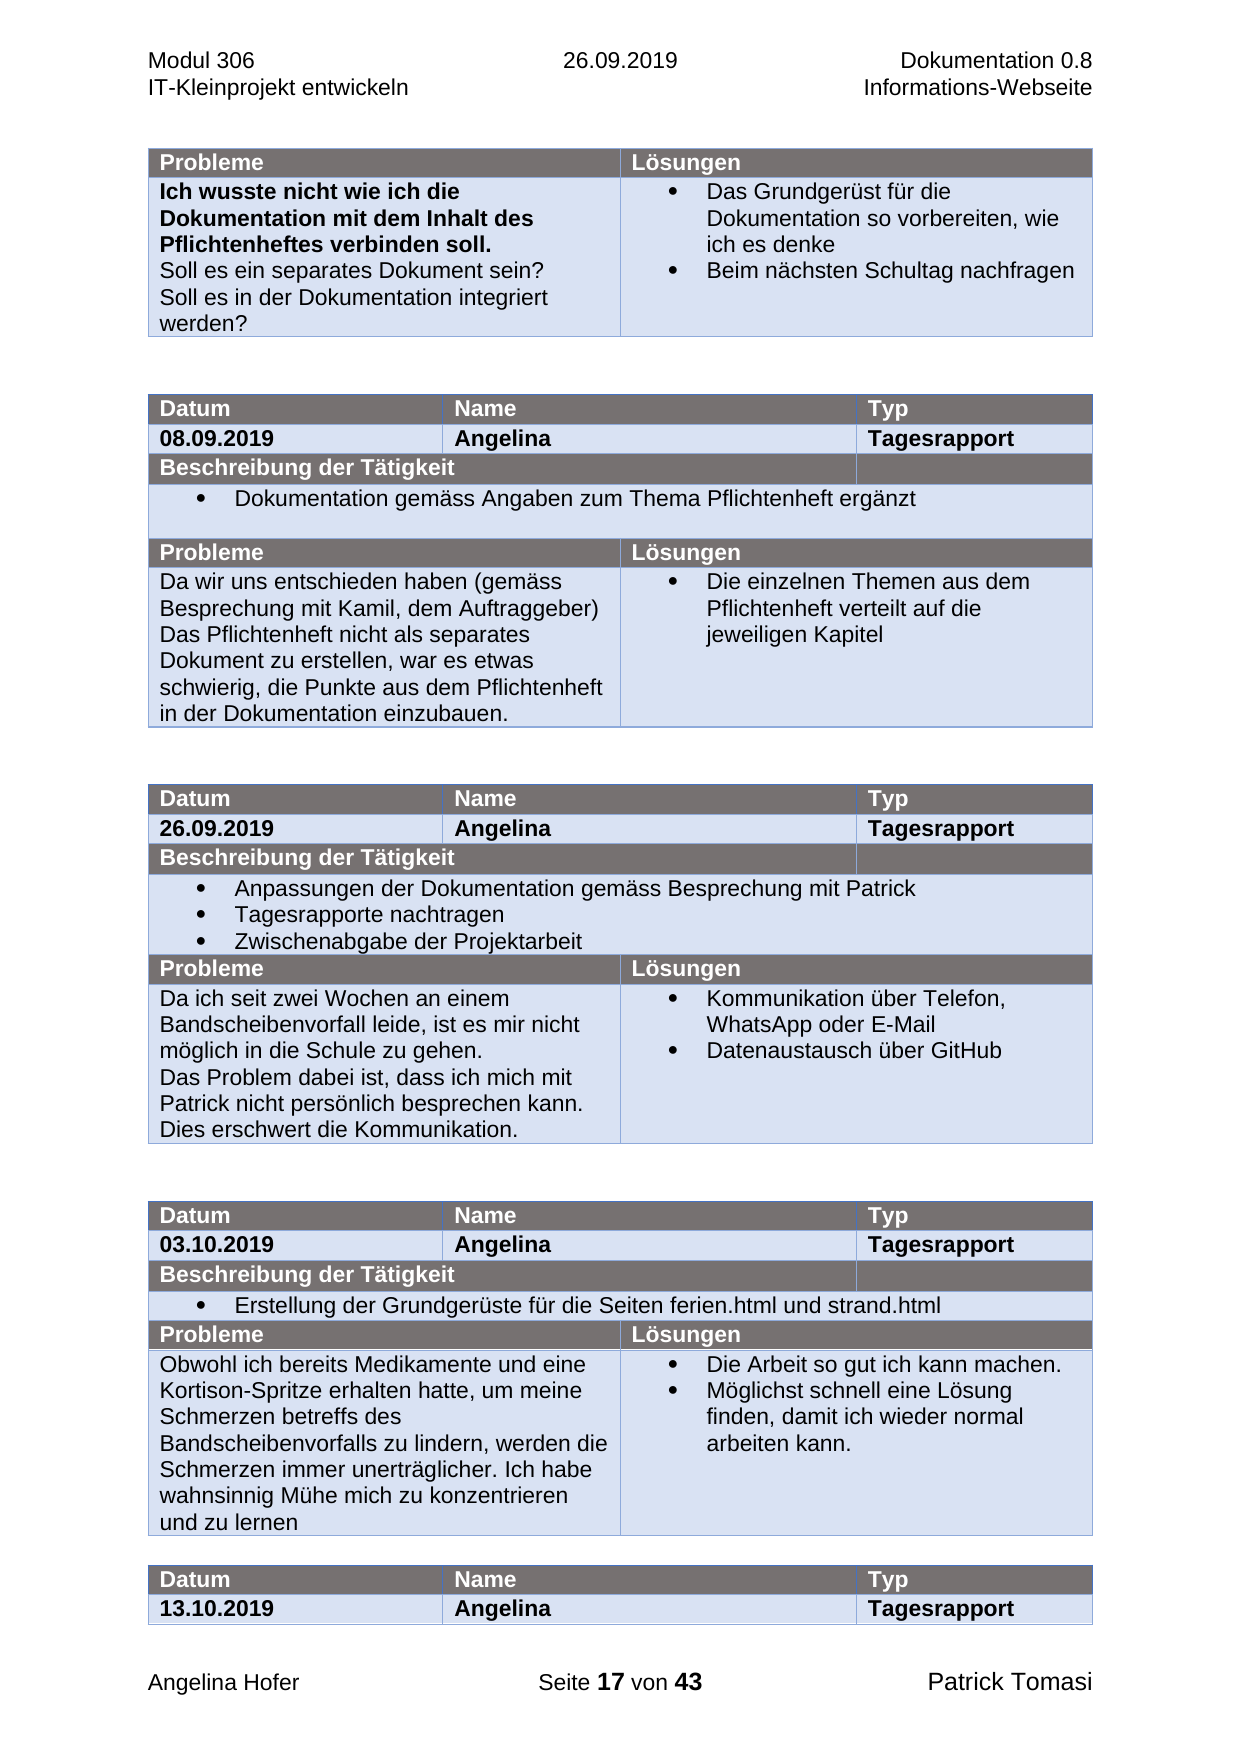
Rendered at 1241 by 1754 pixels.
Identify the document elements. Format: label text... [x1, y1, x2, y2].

table_header Datum [149, 1202, 442, 1230]
table_cell Die einzelnen Themen aus dem Pflichtenheft verteilt auf die jeweiligen Kapitel [621, 568, 1092, 726]
table_cell Lösungen [621, 539, 1092, 567]
table_cell Beschreibung der Tätigkeit [149, 454, 856, 484]
table_cell Dokumentation gemäss Angaben zum Thema Pflichtenheft ergänzt [149, 485, 1092, 538]
table_header Name [443, 395, 856, 424]
table_cell Probleme [149, 539, 620, 567]
table_cell Probleme [149, 149, 620, 177]
table_cell Erstellung der Grundgerüste für die Seiten ferien.html und strand.html [149, 1292, 1092, 1320]
table_header Name [443, 1566, 856, 1594]
table_cell Obwohl ich bereits Medikamente und eine Kortison-Spritze erhalten hatte, um meine Schmerzen betreffs des Bandscheibenvorfalls zu lindern, werden die Schmerzen immer unerträglicher. Ich habe wahnsinnig Mühe mich zu konzentrieren und zu lernen [149, 1351, 620, 1535]
table_cell Angelina [443, 1595, 856, 1623]
table_cell Angelina [443, 1231, 856, 1260]
table_header Typ [857, 1566, 1092, 1594]
table_cell Angelina [443, 815, 856, 843]
table_header Typ [857, 395, 1092, 424]
table_cell [857, 844, 1092, 874]
table_cell 08.09.2019 [149, 425, 442, 453]
table_header Datum [149, 785, 442, 814]
table_cell [857, 1261, 1092, 1291]
table_cell Beschreibung der Tätigkeit [149, 844, 856, 874]
table_cell Anpassungen der Dokumentation gemäss Besprechung mit Patrick Tagesrapporte nachtragen Zwischenabgabe der Projektarbeit [149, 875, 1092, 954]
table_cell [857, 454, 1092, 484]
table_cell Lösungen [621, 955, 1092, 984]
table_cell Kommunikation über Telefon, WhatsApp oder E-Mail Datenaustausch über GitHub [621, 985, 1092, 1143]
table_header Datum [149, 395, 442, 424]
table_cell Tagesrapport [857, 1595, 1092, 1623]
table_cell Probleme [149, 955, 620, 984]
table_header Typ [857, 785, 1092, 814]
table_cell Lösungen [621, 149, 1092, 177]
table_header Name [443, 1202, 856, 1230]
table_cell Da wir uns entschieden haben (gemäss Besprechung mit Kamil, dem Auftraggeber) Das Pflichtenheft nicht als separates Dokument zu erstellen, war es etwas schwierig, die Punkte aus dem Pflichtenheft in der Dokumentation einzubauen. [149, 568, 620, 726]
table_header Name [443, 785, 856, 814]
table_cell Da ich seit zwei Wochen an einem Bandscheibenvorfall leide, ist es mir nicht möglich in die Schule zu gehen. Das Problem dabei ist, dass ich mich mit Patrick nicht persönlich besprechen kann. Dies erschwert die Kommunikation. [149, 985, 620, 1143]
table_cell Ich wusste nicht wie ich die Dokumentation mit dem Inhalt des Pflichtenheftes verbinden soll. Soll es ein separates Dokument sein? Soll es in der Dokumentation integriert werden? [149, 178, 620, 336]
table_cell Beschreibung der Tätigkeit [149, 1261, 856, 1291]
table_cell Tagesrapport [857, 1231, 1092, 1260]
table_cell Tagesrapport [857, 815, 1092, 843]
table_cell Die Arbeit so gut ich kann machen. Möglichst schnell eine Lösung finden, damit ich wieder normal arbeiten kann. [621, 1351, 1092, 1535]
table_cell Probleme [149, 1321, 620, 1349]
table_cell 03.10.2019 [149, 1231, 442, 1260]
table_cell Angelina [443, 425, 856, 453]
table_cell Lösungen [621, 1321, 1092, 1349]
table_cell Das Grundgerüst für die Dokumentation so vorbereiten, wie ich es denke Beim nächsten Schultag nachfragen [621, 178, 1092, 336]
table_cell 13.10.2019 [149, 1595, 442, 1623]
table_cell Tagesrapport [857, 425, 1092, 453]
table_header Datum [149, 1566, 442, 1594]
table_header Typ [857, 1202, 1092, 1230]
table_cell 26.09.2019 [149, 815, 442, 843]
